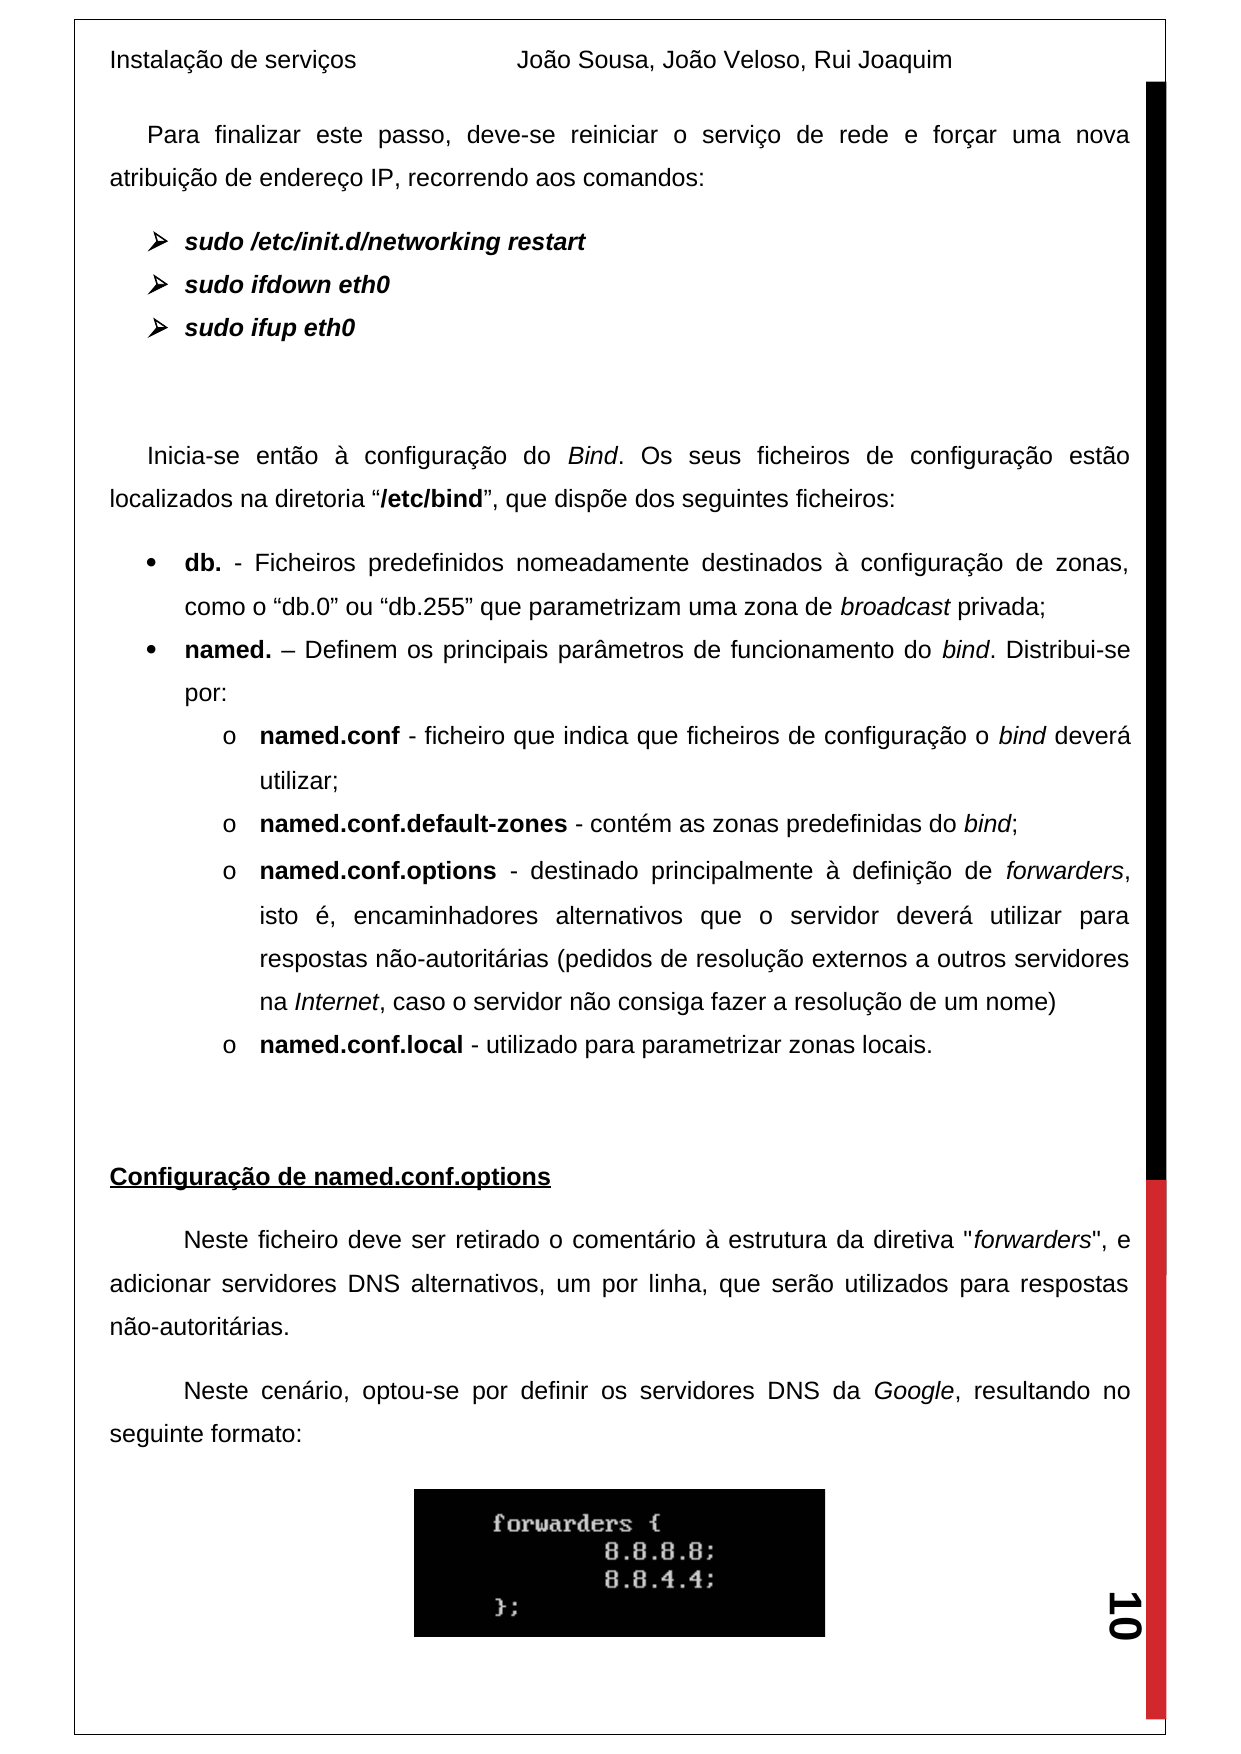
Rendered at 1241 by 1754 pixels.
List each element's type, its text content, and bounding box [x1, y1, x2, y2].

text Neste ficheiro deve ser retirado o comentário à estrutura da diretiva "forwarders", e adicionar servidores DNS alternativos, um por linha, que serão utilizados para respostas não-autoritárias. [109, 1226, 1131, 1341]
list named. – Definem os principais parâmetros de funcionamento do bind. Distribui-se por: [147, 634, 1131, 707]
text Para finalizar este passo, deve-se reiniciar o serviço de rede e forçar uma nova atribuição de endereço IP, recorrendo aos comandos: [109, 119, 1131, 191]
list sudo ifdown eth0 [147, 270, 1131, 299]
list named.conf.default-zones - contém as zonas predefinidas do bind; [222, 809, 1131, 840]
list sudo ifup eth0 [147, 313, 1131, 342]
list db. - Ficheiros predefinidos nomeadamente destinados à configuração de zonas, como o “db.0” ou “db.255” que parametrizam uma zona de broadcast privada; [147, 548, 1131, 620]
list named.conf - ficheiro que indica que ficheiros de configuração o bind deverá utilizar; [222, 721, 1131, 795]
list named.conf.options - destinado principalmente à definição de forwarders, isto é, encaminhadores alternativos que o servidor deverá utilizar para respostas não-autoritárias (pedidos de resolução externos a outros servidores na Internet, caso o servidor não consiga fazer a resolução de um nome) [222, 856, 1131, 1016]
text Inicia-se então à configuração do Bind. Os seus ficheiros de configuração estão localizados na diretoria “/etc/bind”, que dispõe dos seguintes ficheiros: [109, 441, 1131, 513]
text Configuração de named.conf.options [109, 1162, 1131, 1190]
text Neste cenário, optou-se por definir os servidores DNS da Google, resultando no seguinte formato: [109, 1376, 1131, 1448]
list sudo /etc/init.d/networking restart [147, 227, 1131, 256]
list named.conf.local - utilizado para parametrizar zonas locais. [222, 1030, 1131, 1061]
picture [412, 1489, 825, 1636]
